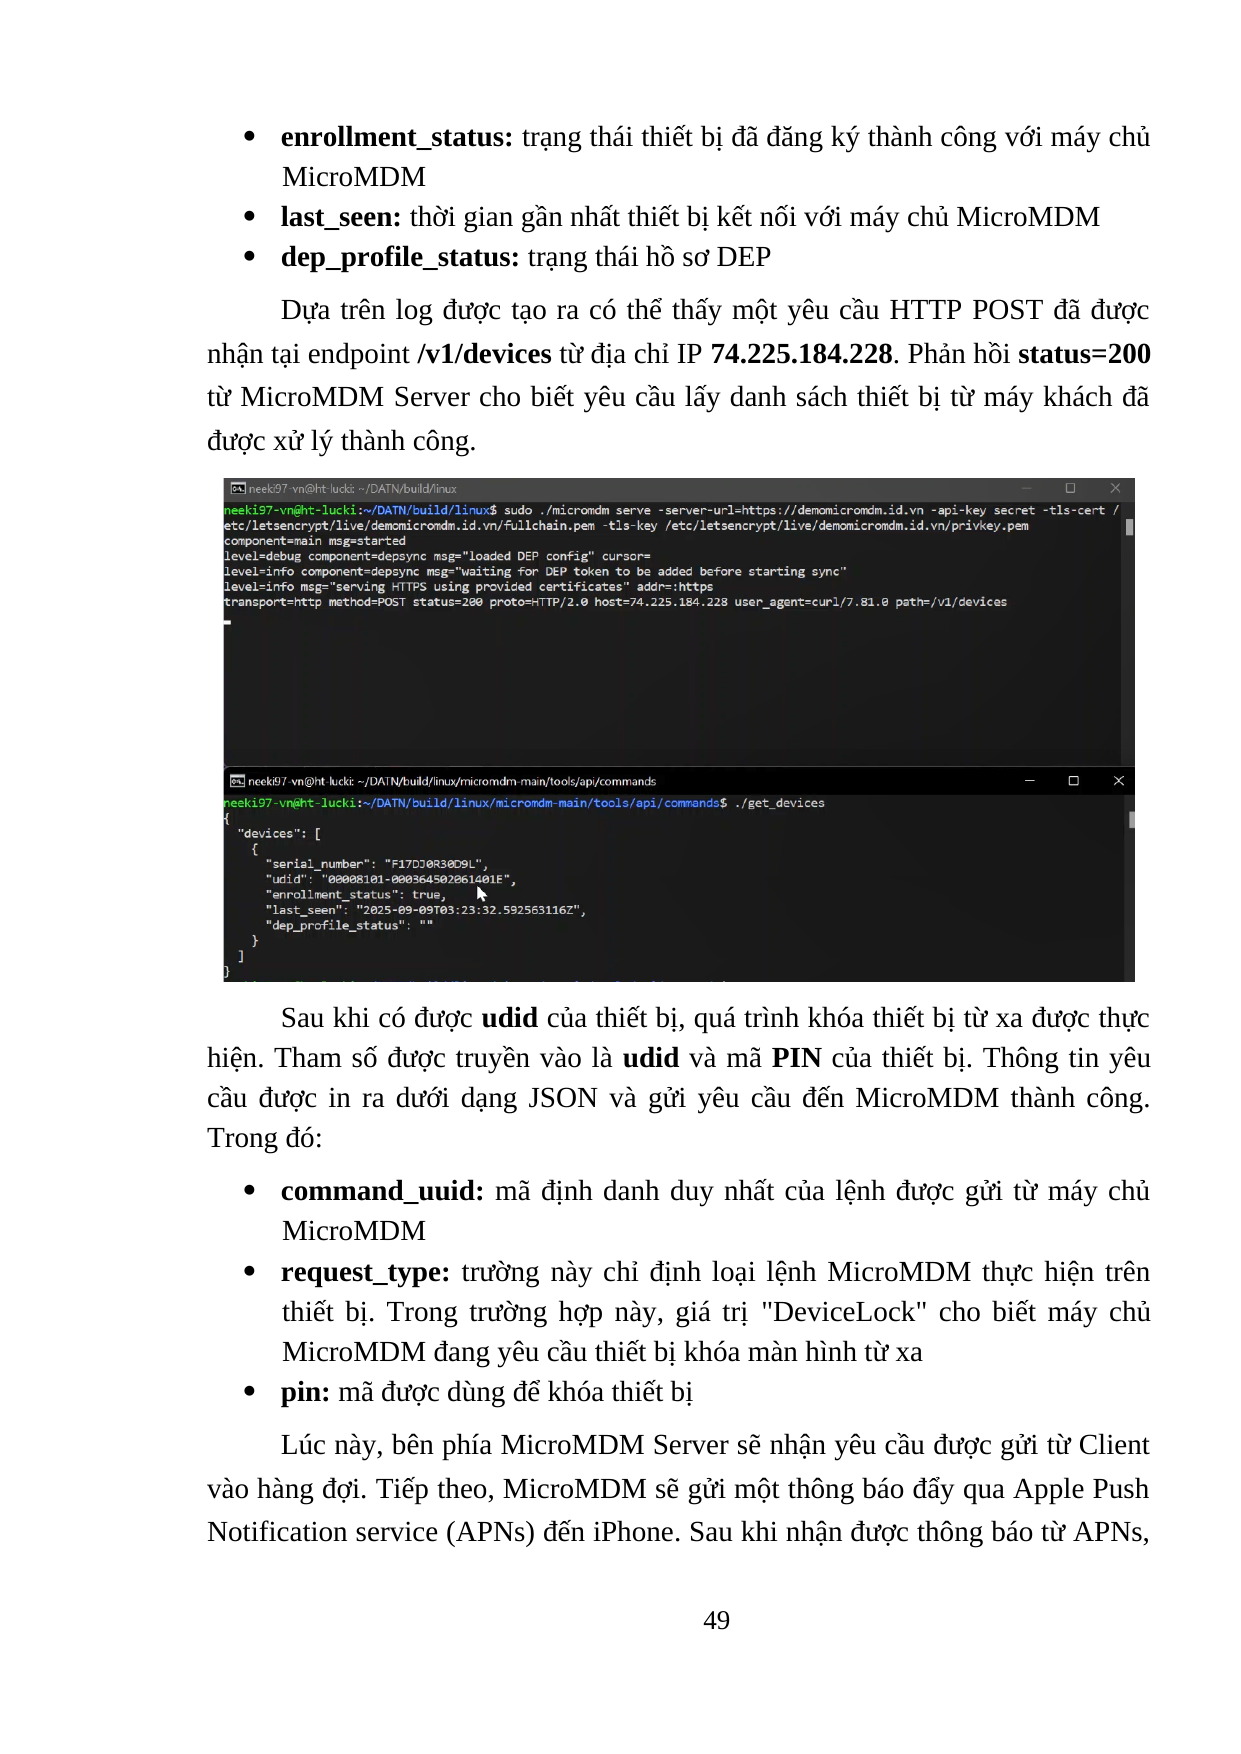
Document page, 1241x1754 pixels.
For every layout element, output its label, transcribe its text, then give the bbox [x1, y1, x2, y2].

list command_uuid: mã định danh duy nhất của lệnh được gửi từ máy chủ MicroMDM [244, 1173, 1152, 1247]
list enrollment_status: trạng thái thiết bị đã đăng ký thành công với máy chủ MicroMDM [244, 119, 1152, 192]
text Sau khi có được udid của thiết bị, quá trình khóa thiết bị từ xa được thực hiện. Tham số được truyền vào là udid và mã PIN của thiết bị. Thông tin yêu cầu được in ra dưới dạng JSON và gửi yêu cầu đến MicroMDM thành công. Trong đó: [207, 1000, 1152, 1154]
text Dựa trên log được tạo ra có thể thấy một yêu cầu HTTP POST đã được nhận tại endpoint /v1/devices từ địa chỉ IP 74.225.184.228. Phản hồi status=200 từ MicroMDM Server cho biết yêu cầu lấy danh sách thiết bị từ máy khách đã được xử lý thành công. [207, 292, 1152, 456]
picture [223, 478, 1135, 982]
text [207, 1427, 1152, 1548]
list request_type: trường này chỉ định loại lệnh MicroMDM thực hiện trên thiết bị. Trong trường hợp này, giá trị "DeviceLock" cho biết máy chủ MicroMDM đang yêu cầu thiết bị khóa màn hình từ xa [244, 1254, 1152, 1368]
list dep_profile_status: trạng thái hồ sơ DEP [244, 239, 1152, 273]
list last_seen: thời gian gần nhất thiết bị kết nối với máy chủ MicroMDM [244, 199, 1152, 233]
list pin: mã được dùng để khóa thiết bị [244, 1374, 1152, 1408]
